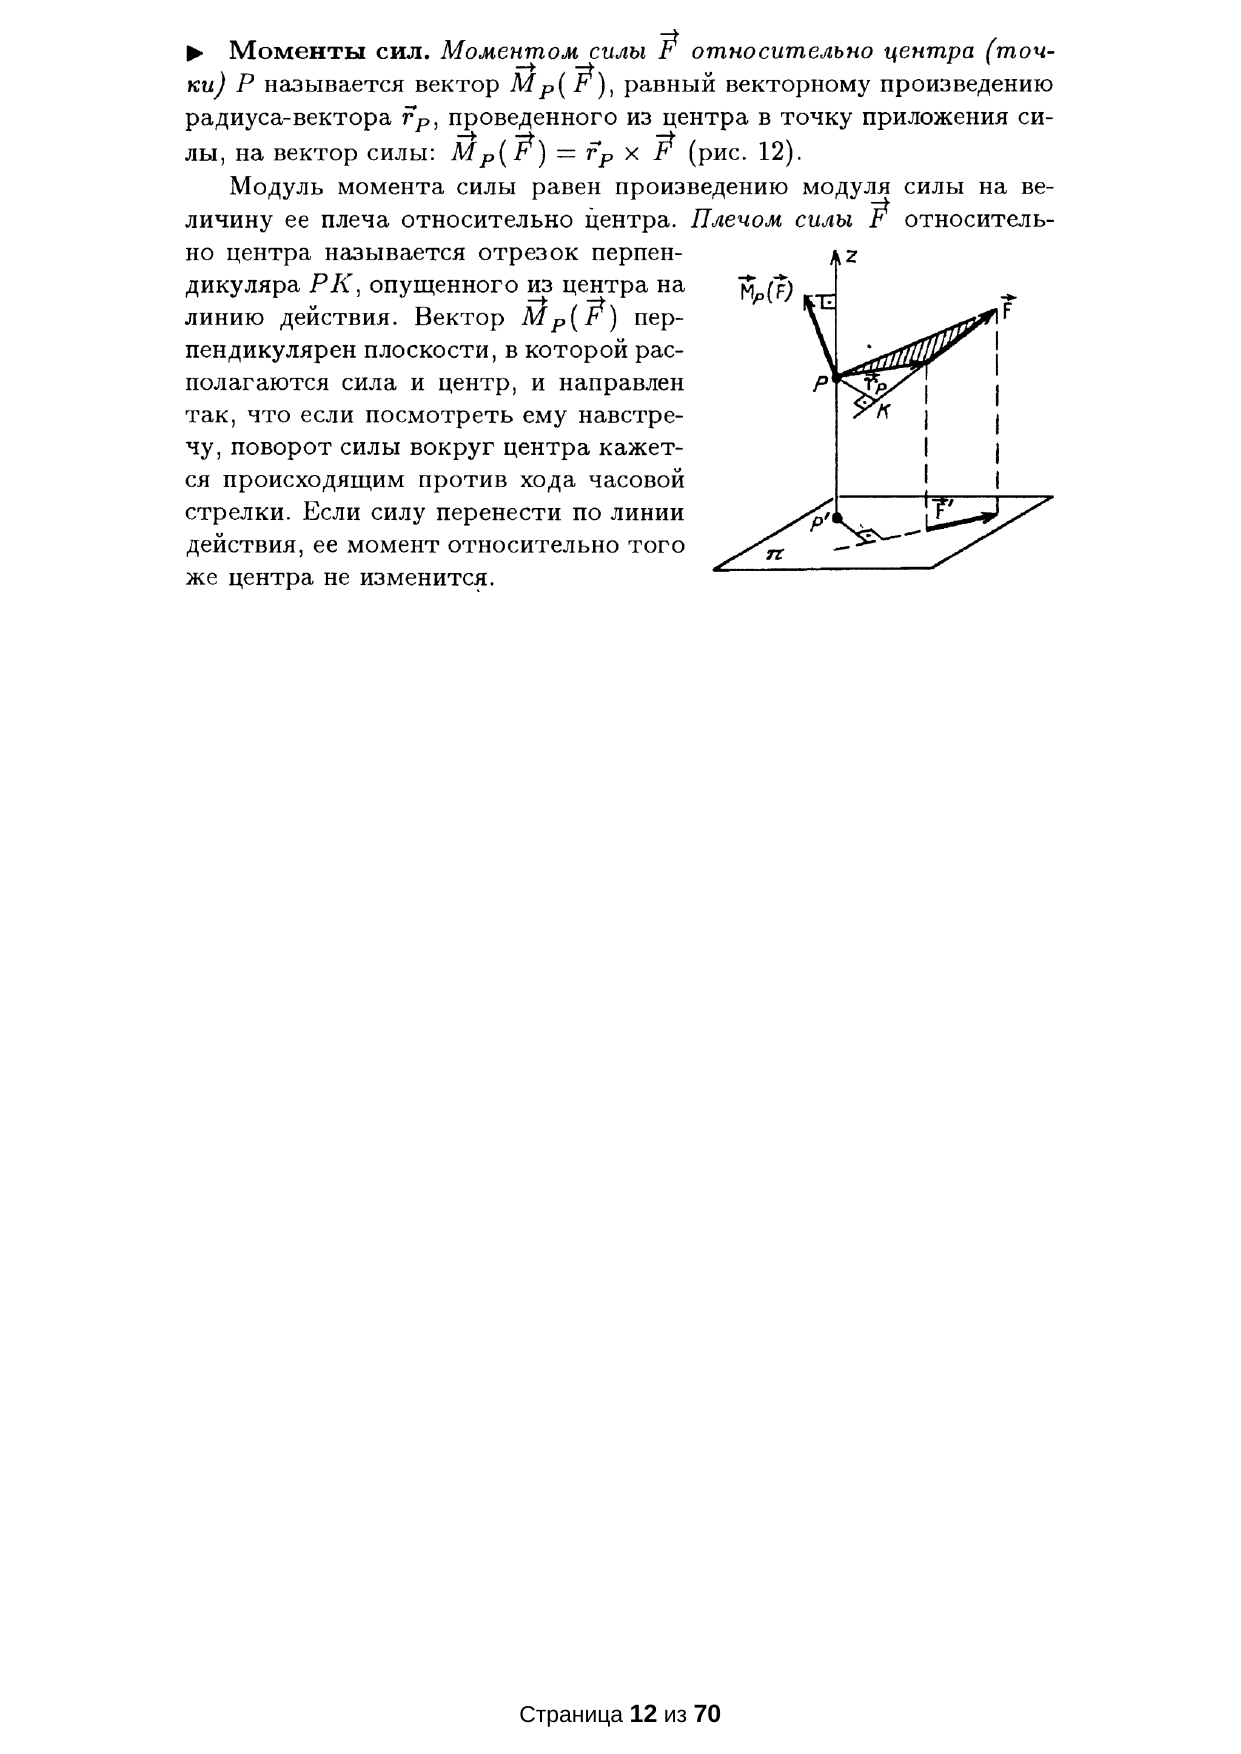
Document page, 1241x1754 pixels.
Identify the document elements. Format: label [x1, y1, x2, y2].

picture [174, 29, 1066, 592]
